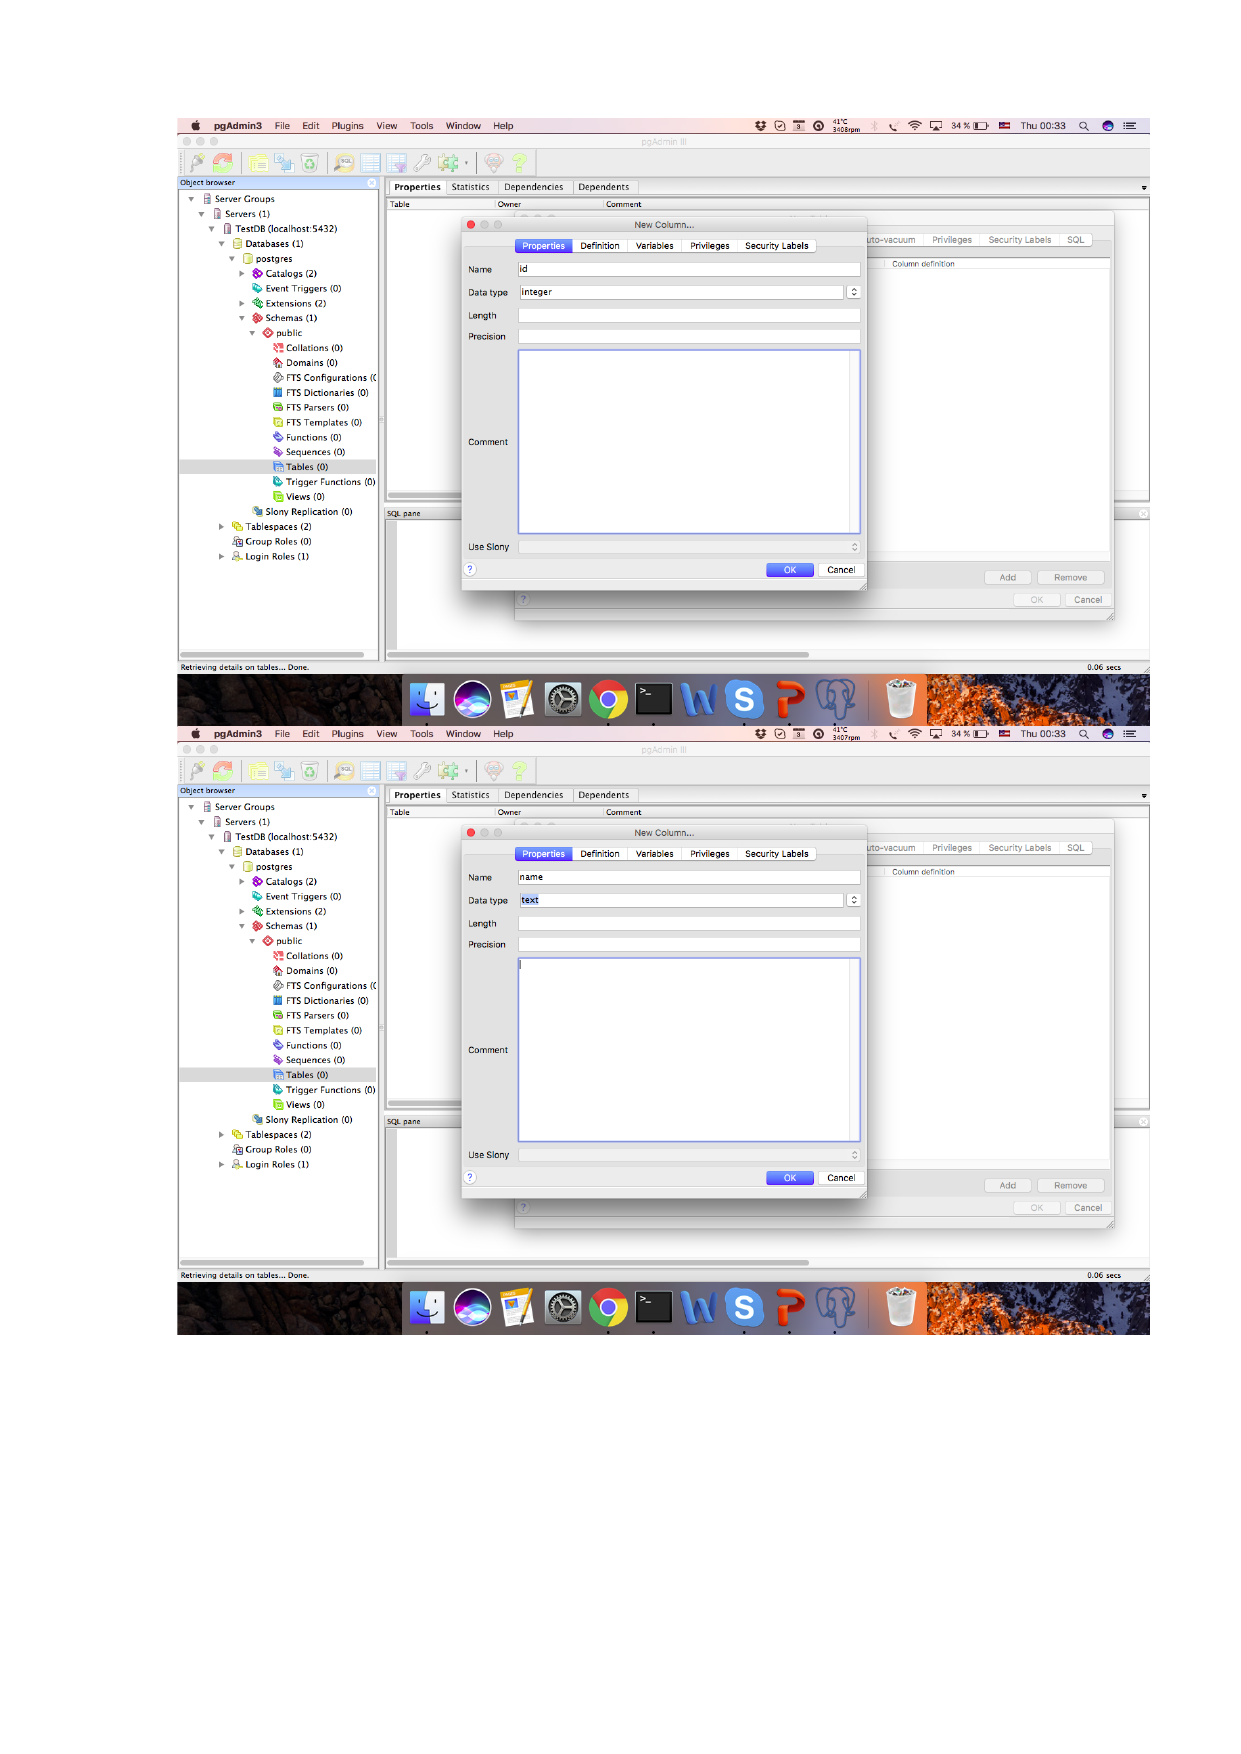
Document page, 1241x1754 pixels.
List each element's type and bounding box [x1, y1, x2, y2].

picture [177, 118, 1150, 1335]
